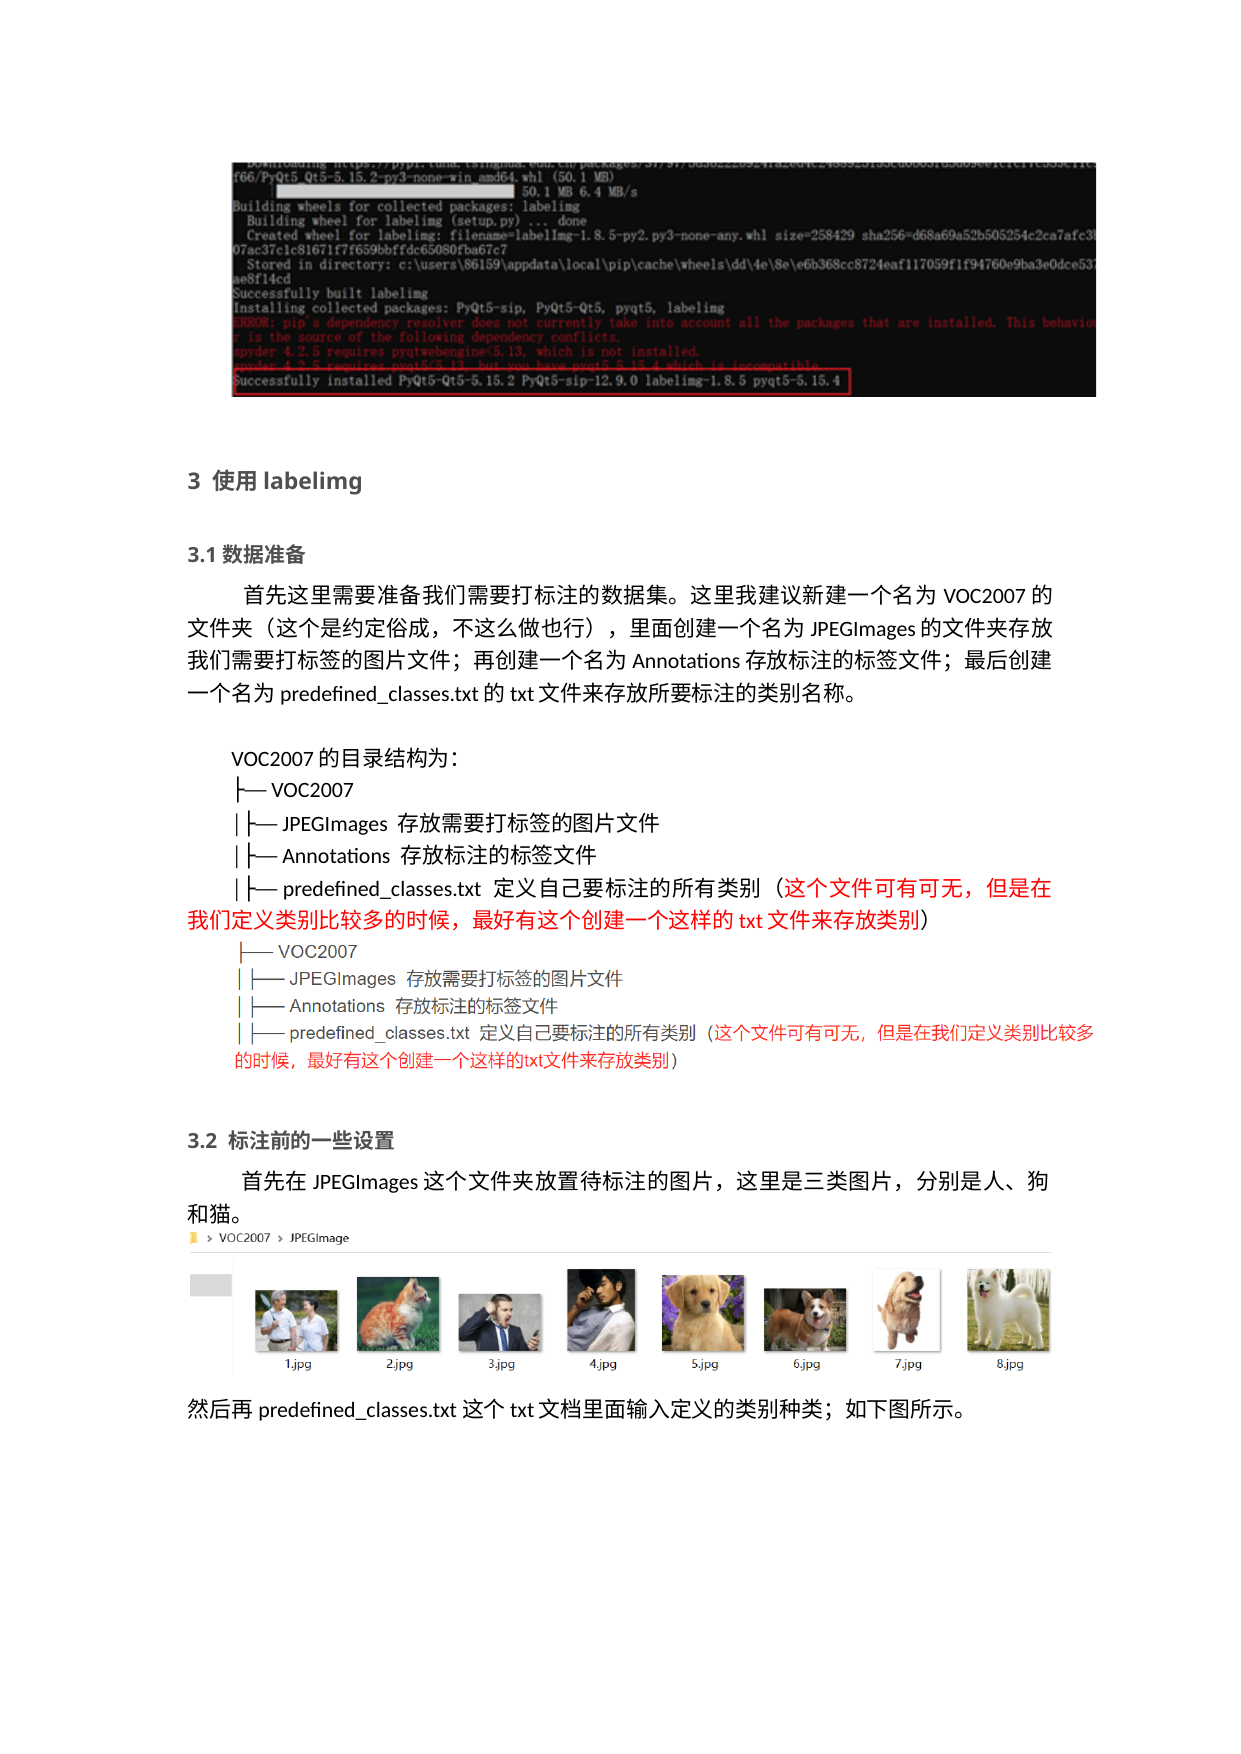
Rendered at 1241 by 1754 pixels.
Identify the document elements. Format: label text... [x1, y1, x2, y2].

subtitle 3.1 数据准备 [187, 537, 1053, 569]
picture [231, 935, 1096, 1075]
text │├── JPEGImages 存放需要打标签的图片文件 [187, 805, 1053, 838]
subtitle 3 使用labelimg [187, 447, 1053, 512]
text 首先在JPEGImages这个文件夹放置待标注的图片，这里是三类图片，分别是人、狗和猫。 [187, 1164, 1053, 1229]
picture [231, 162, 1097, 397]
text ├── VOC2007 [187, 773, 1053, 805]
subtitle 3.2 标注前的一些设置 [187, 1123, 1053, 1155]
text │├── predefined_classes.txt 定义自己要标注的所有类别（这个文件可有可无，但是在我们定义类别比较多的时候，最好有这个创建一个这样的txt文件来存放类别） [187, 870, 1053, 935]
text 然后再 predefined_classes.txt 这个txt文档里面输入定义的类别种类；如下图所示。 [187, 1391, 1053, 1424]
text VOC2007的目录结构为： [187, 740, 1053, 773]
text │├── Annotations 存放标注的标签文件 [187, 838, 1053, 870]
text 首先这里需要准备我们需要打标注的数据集。这里我建议新建一个名为VOC2007的文件夹（这个是约定俗成，不这么做也行），里面创建一个名为JPEGImages的文件夹存放我们需要打标签的图片文件；再创建一个名为Annotations存放标注的标签文件；最后创建一个名为 predefined_classes.txt 的txt文件来存放所要标注的类别名称。 [187, 578, 1053, 708]
picture [187, 1228, 1052, 1376]
